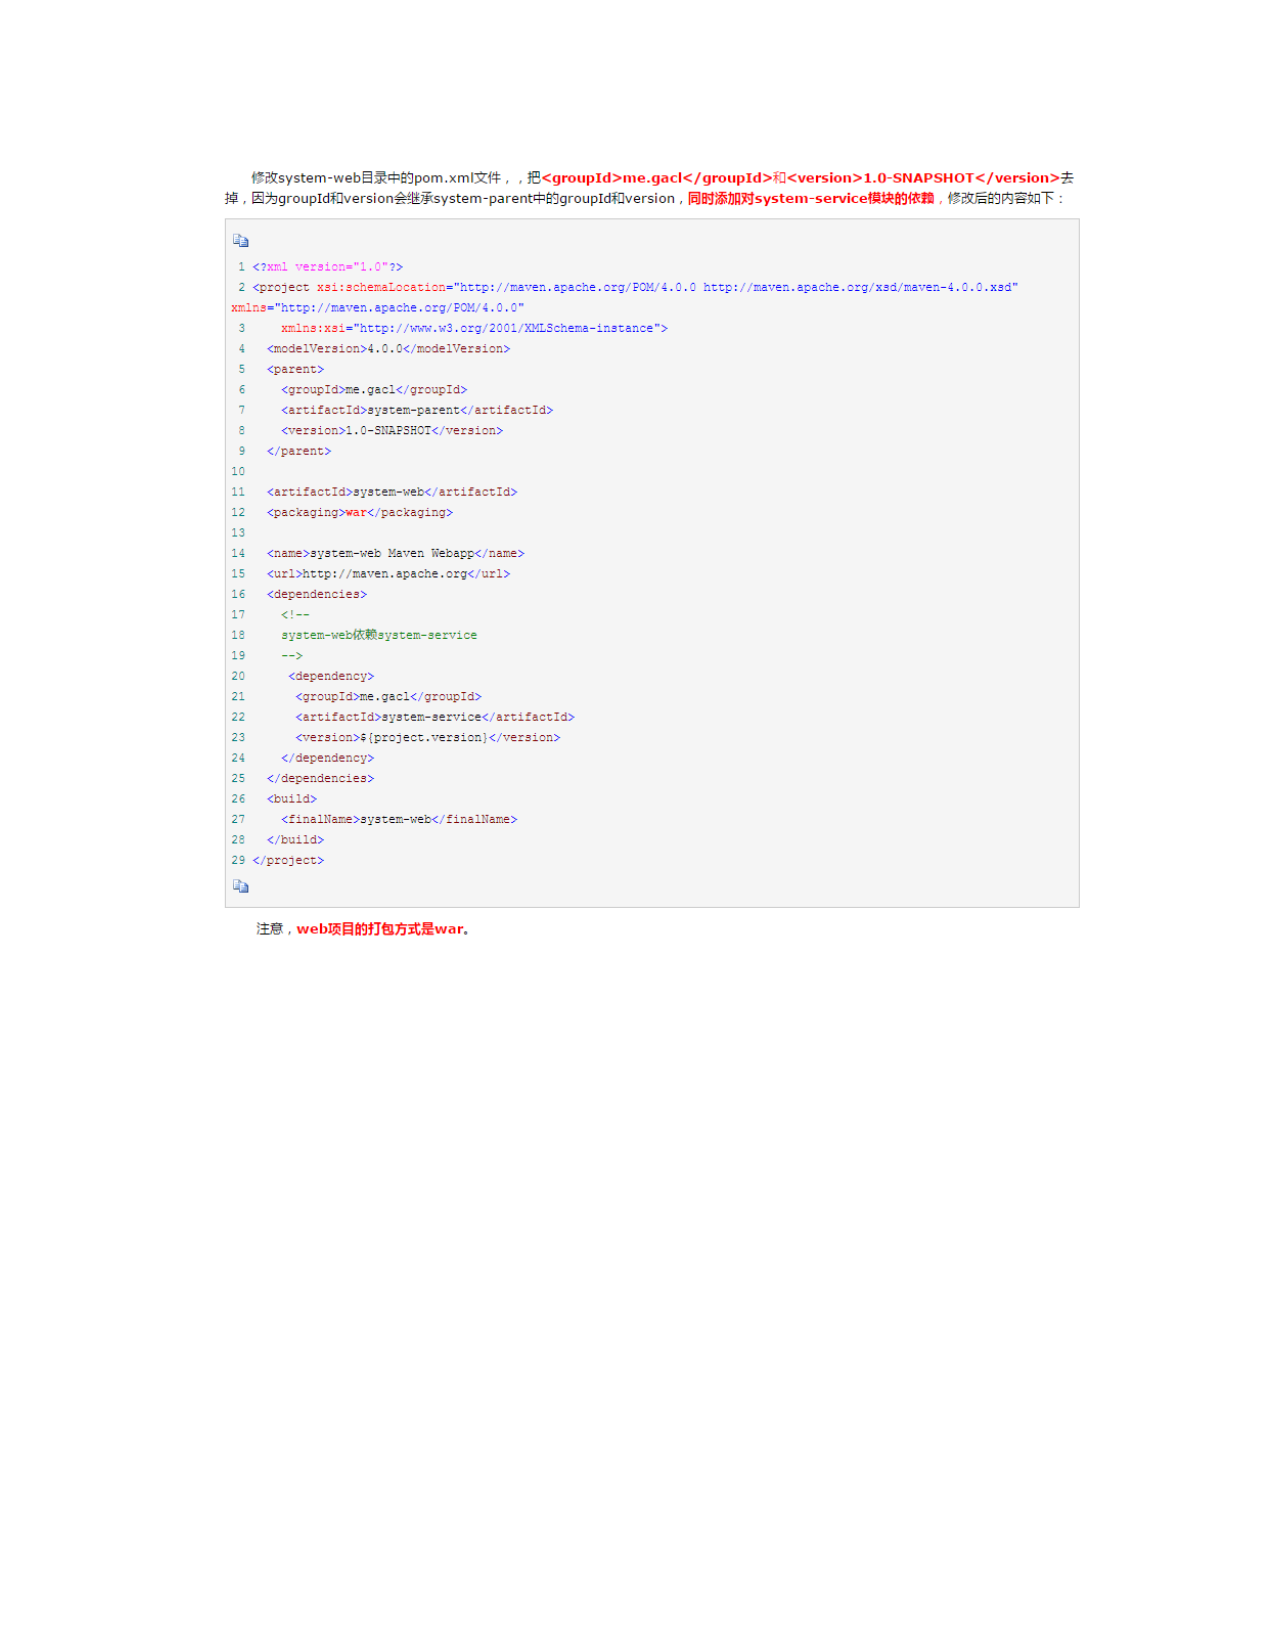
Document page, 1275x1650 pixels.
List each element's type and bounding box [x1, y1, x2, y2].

picture [187, 158, 1087, 955]
